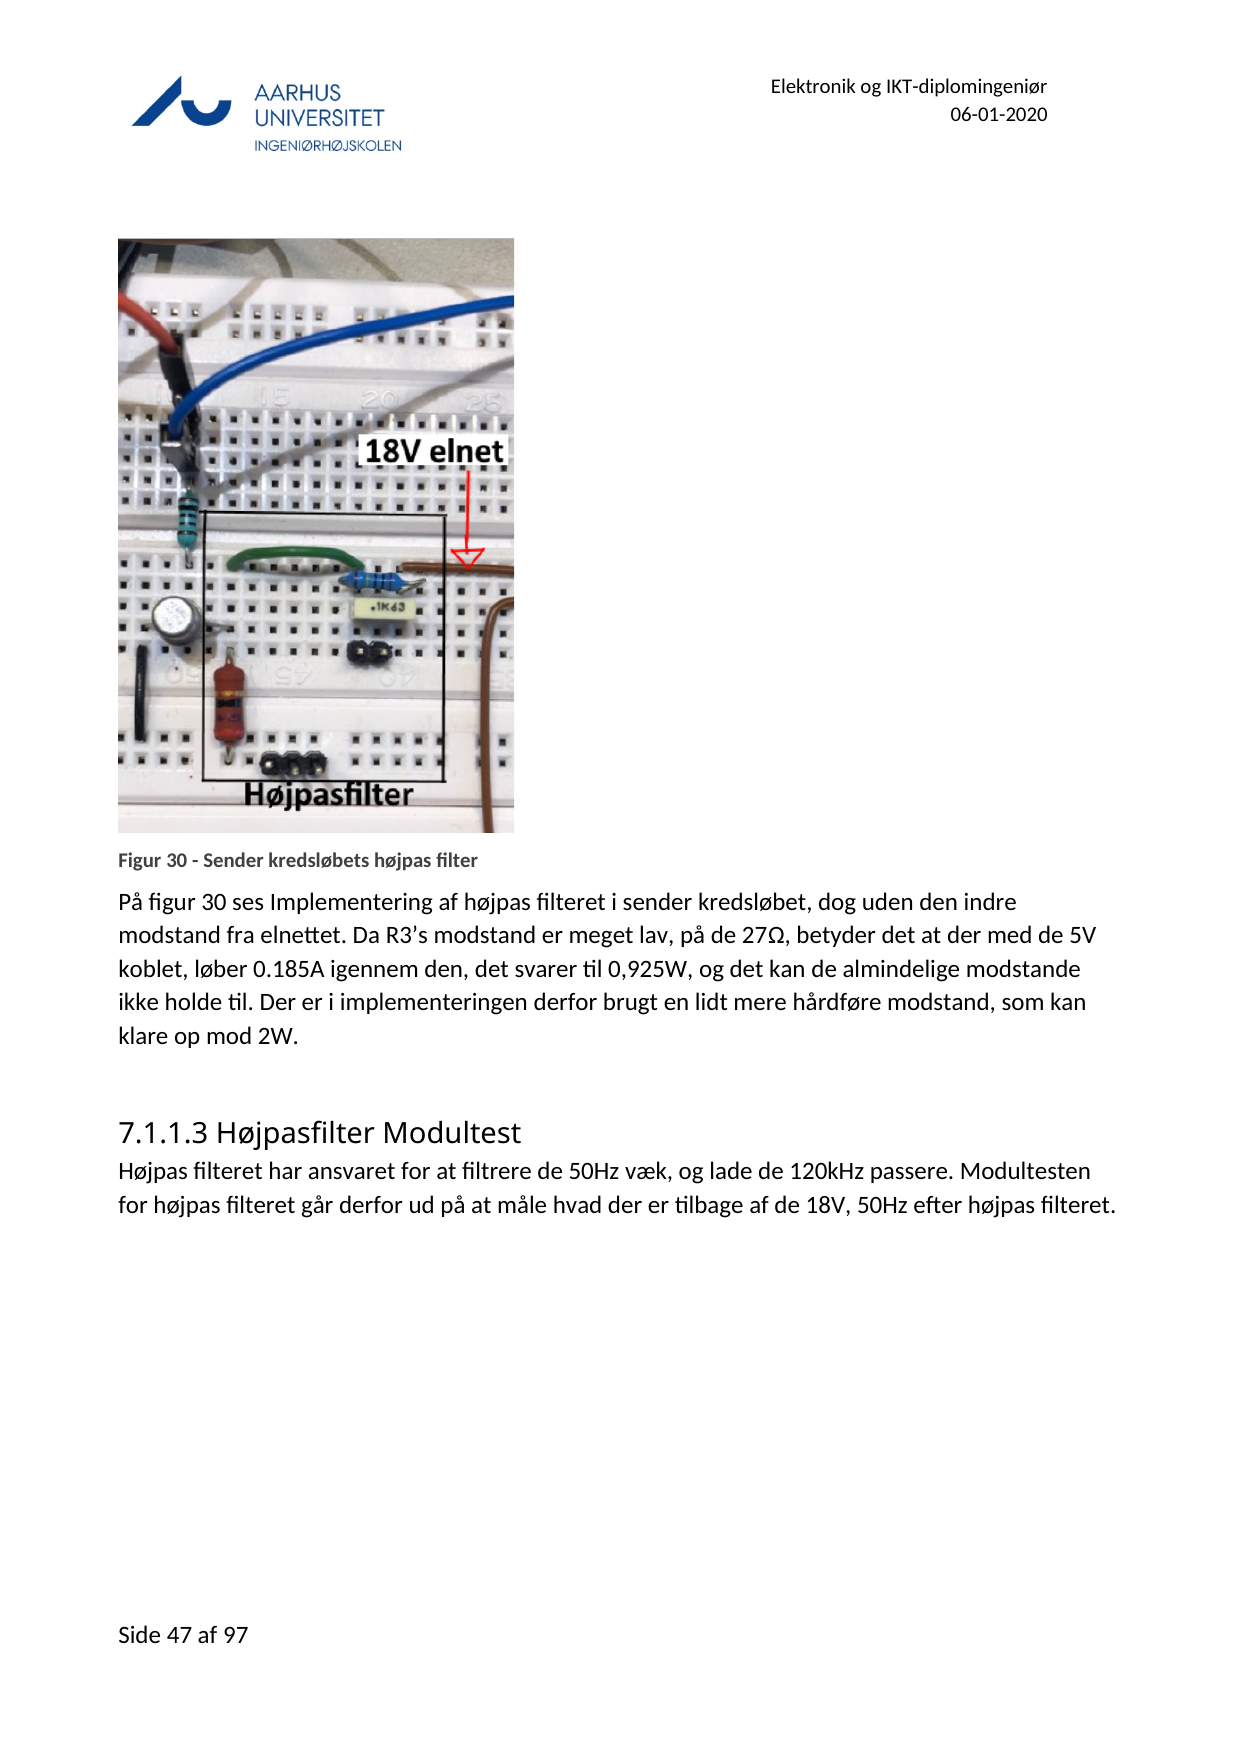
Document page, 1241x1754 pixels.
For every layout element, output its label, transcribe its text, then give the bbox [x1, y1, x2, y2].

picture [129, 73, 432, 156]
text Figur 30 - Sender kredsløbets højpas filter [118, 848, 1122, 873]
text Højpas filteret har ansvaret for at filtrere de 50Hz væk, og lade de 120kHz passere. Modultesten for højpas filteret går derfor ud på at måle hvad der er tilbage af de 18V, 50Hz efter højpas filteret. [118, 1156, 1122, 1219]
text På figur 30 ses Implementering af højpas filteret i sender kredsløbet, dog uden den indre modstand fra elnettet. Da R3’s modstand er meget lav, på de 27Ω, betyder det at der med de 5V koblet, løber 0.185A igennem den, det svarer til 0,925W, og det kan de almindelige modstande ikke holde til. Der er i implementeringen derfor brugt en lidt mere hårdføre modstand, som kan klare op mod 2W. [118, 886, 1122, 1050]
subtitle 7.1.1.3 Højpasfilter Modultest [118, 1112, 1122, 1152]
picture [118, 237, 515, 833]
